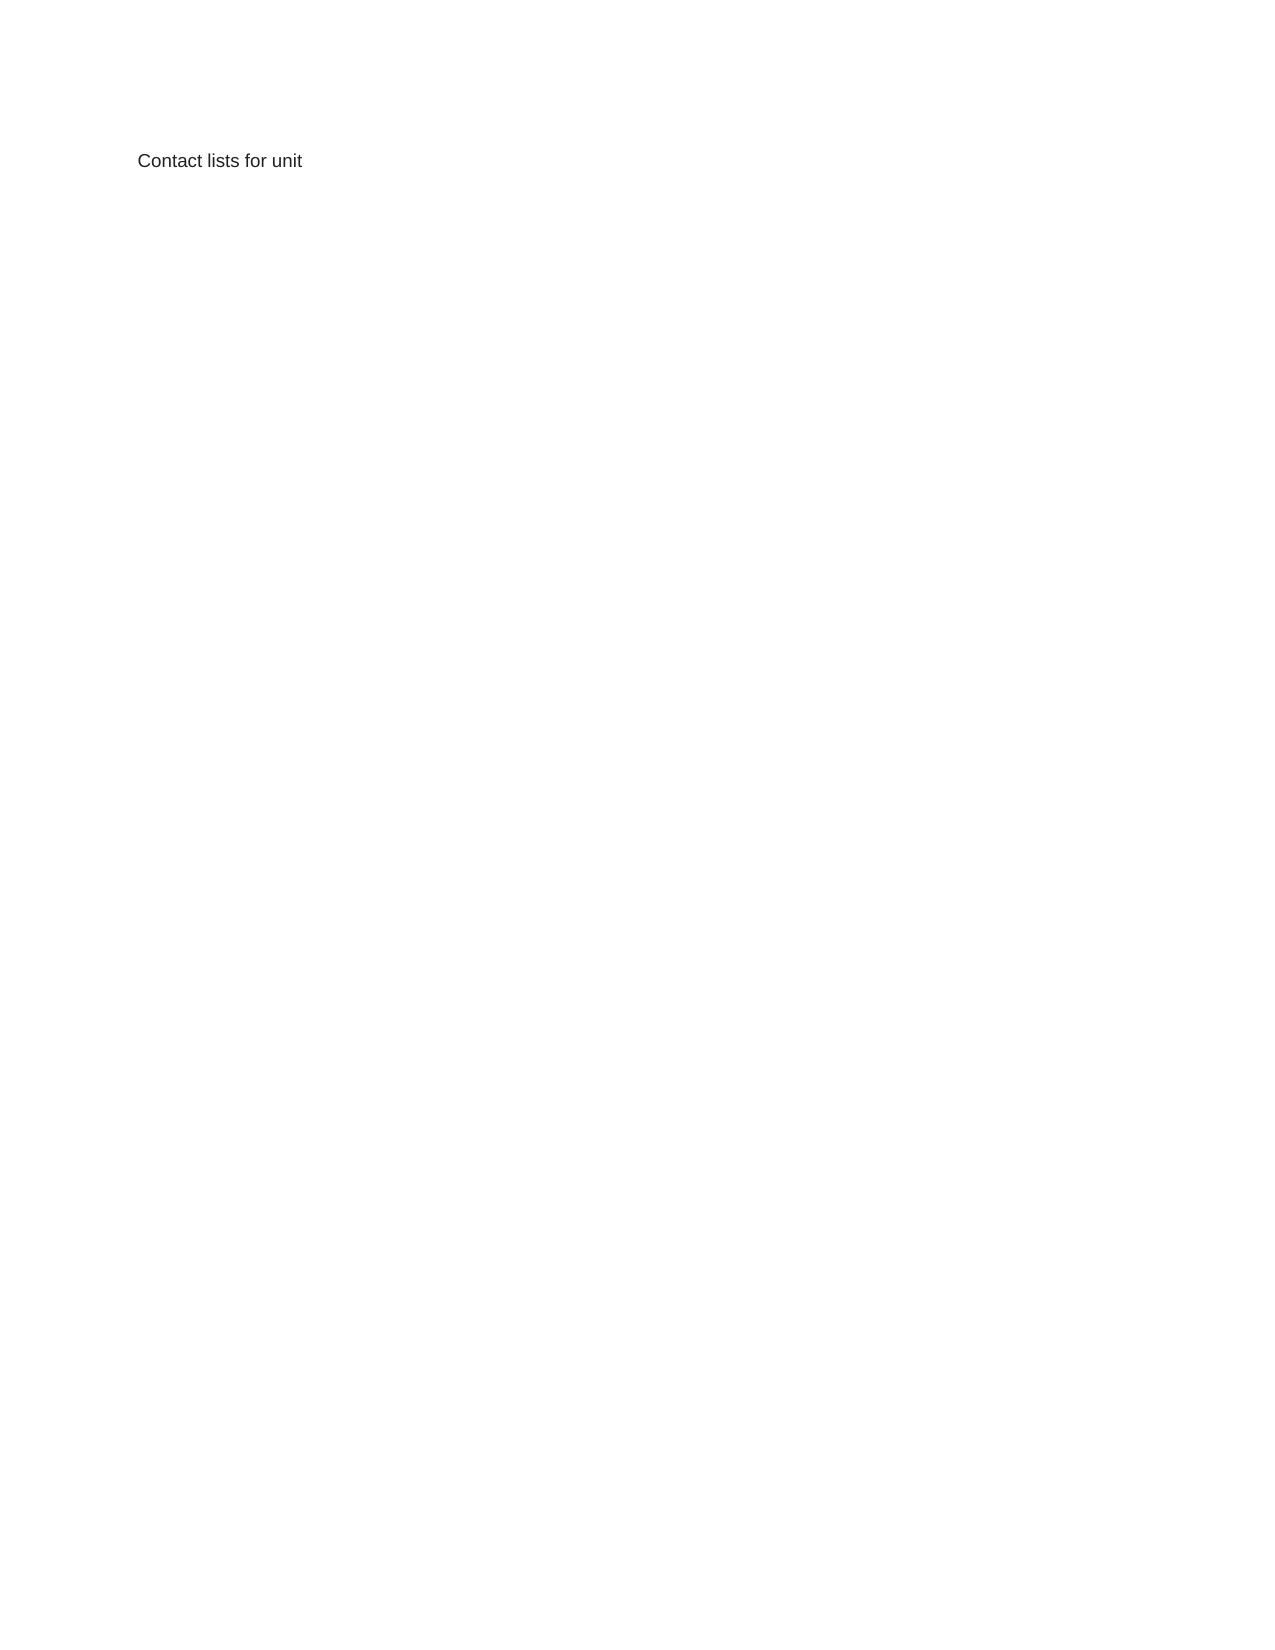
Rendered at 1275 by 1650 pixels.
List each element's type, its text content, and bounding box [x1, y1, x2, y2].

text Contact lists for unit [137, 150, 1139, 172]
